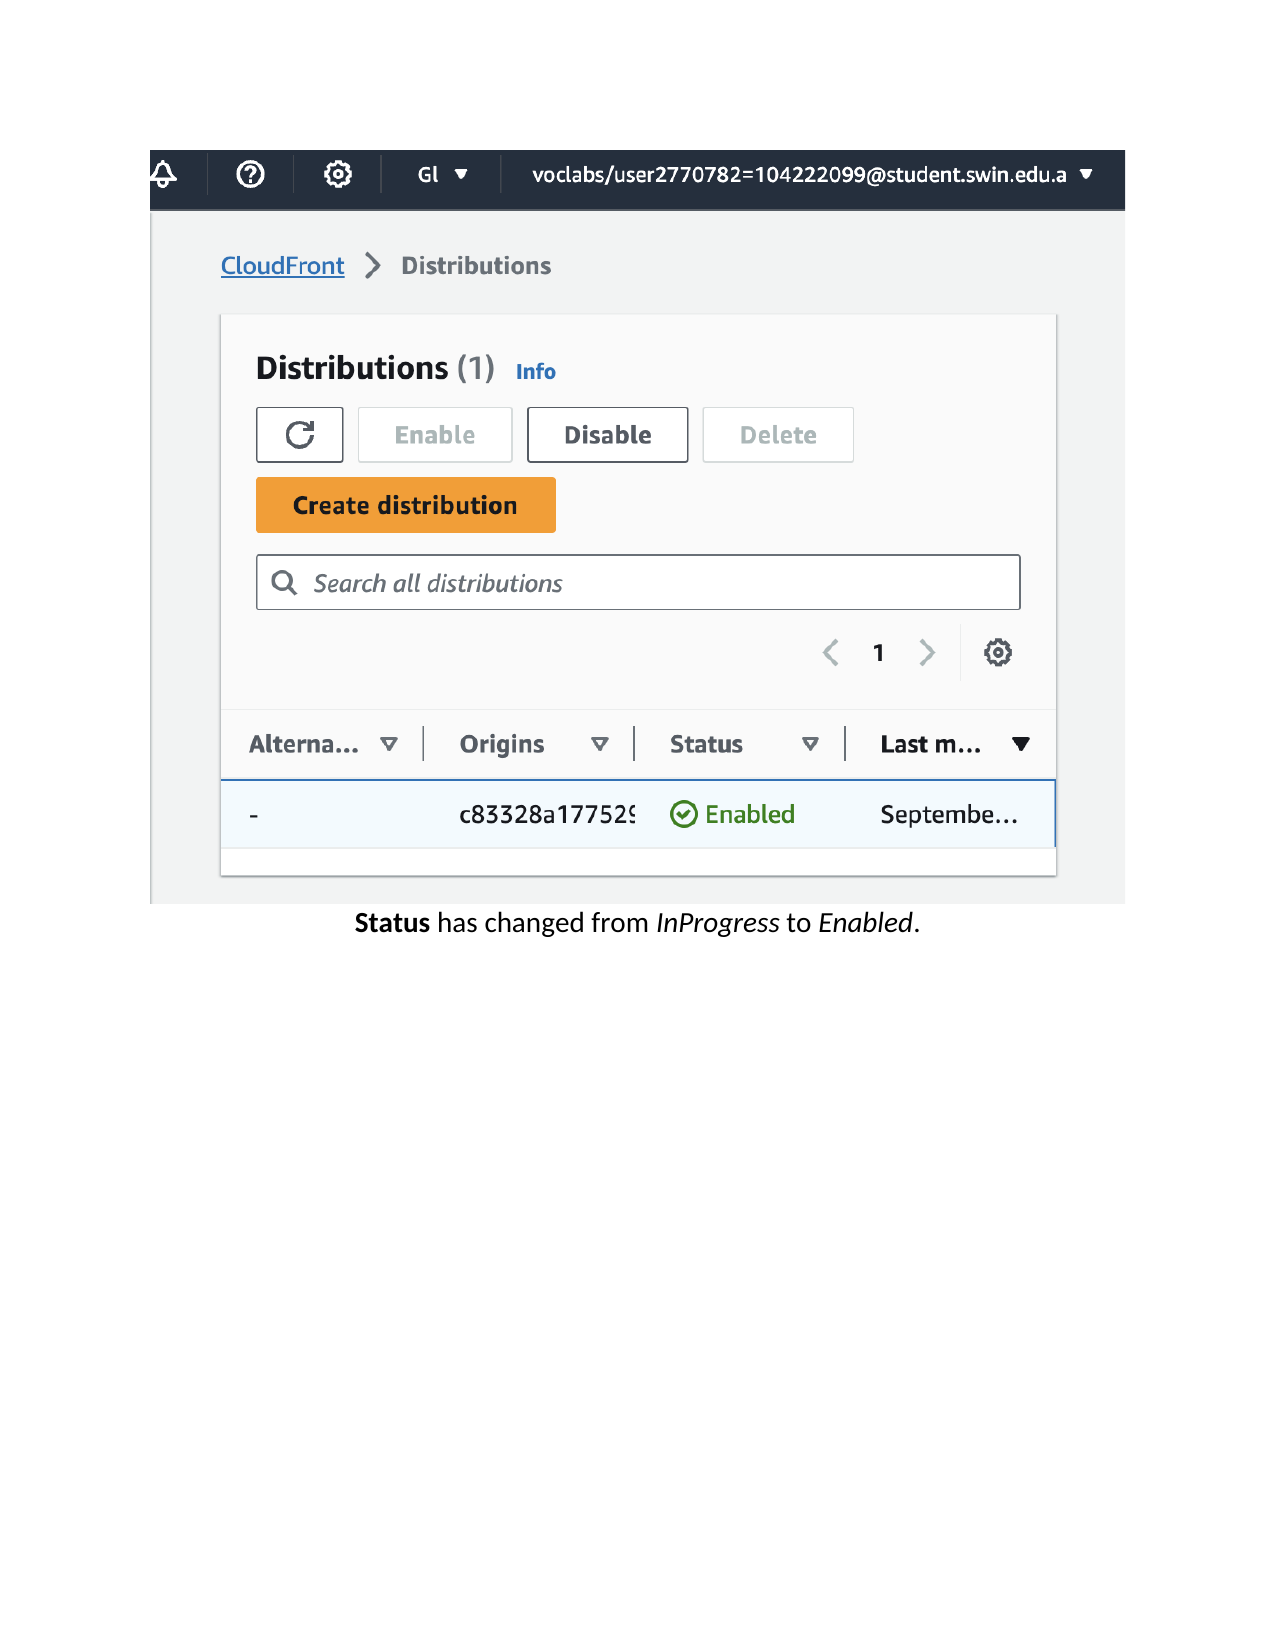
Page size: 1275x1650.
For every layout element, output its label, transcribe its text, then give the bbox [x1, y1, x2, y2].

picture [150, 150, 1125, 904]
text Status has changed from InProgress to Enabled. [150, 904, 1125, 940]
